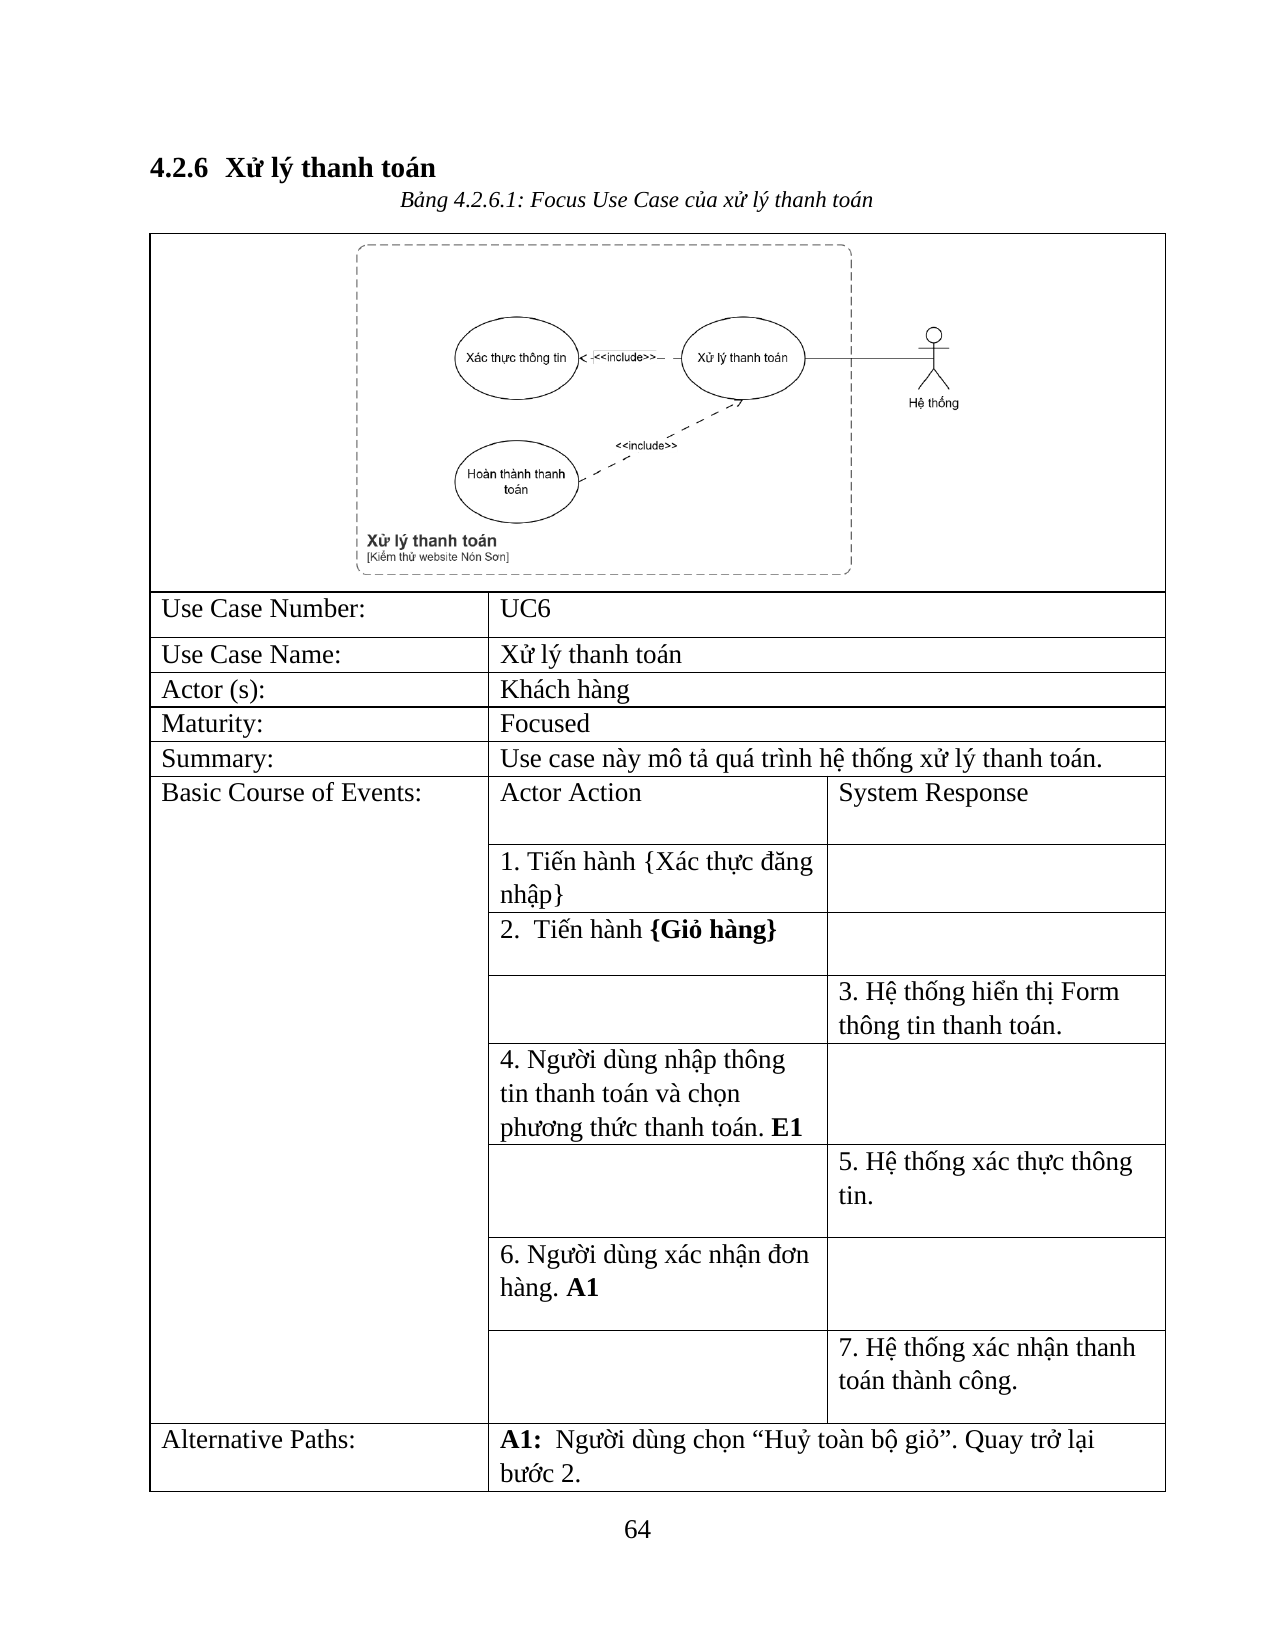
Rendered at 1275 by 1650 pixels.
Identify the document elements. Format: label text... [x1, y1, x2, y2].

table_cell 5. Hệ thống xác thực thông tin. [828, 1145, 1165, 1237]
table_cell 3. Hệ thống hiển thị Form thông tin thanh toán. [828, 976, 1165, 1043]
table_cell System Response [828, 777, 1165, 844]
table_cell Use Case Name: [151, 638, 488, 672]
table_cell [489, 976, 827, 1043]
picture [346, 234, 969, 585]
table_cell Basic Course of Events: [151, 777, 488, 1422]
table_cell [489, 1331, 827, 1422]
table_cell Summary: [151, 742, 488, 776]
table_cell [828, 845, 1165, 912]
table_cell 7. Hệ thống xác nhận thanh toán thành công. [828, 1331, 1165, 1422]
table_cell Actor (s): [151, 673, 488, 706]
table_cell Khách hàng [489, 673, 1165, 706]
table_cell Alternative Paths: [151, 1424, 488, 1491]
table_cell Maturity: [151, 708, 488, 741]
table_cell A1: Người dùng chọn “Huỷ toàn bộ giỏ”. Quay trở lại bước 2. [489, 1424, 1165, 1491]
table_cell 1. Tiến hành {Xác thực đăng nhập} [489, 845, 827, 912]
table_cell Focused [489, 708, 1165, 741]
text Bảng 4.2.6.1: Focus Use Case của xử lý thanh toán [150, 186, 1125, 212]
table_cell Actor Action [489, 777, 827, 844]
table_cell 6. Người dùng xác nhận đơn hàng. A1 [489, 1238, 827, 1330]
table_cell 2. Tiến hành {Giỏ hàng} [489, 913, 827, 974]
table_cell UC6 [489, 593, 1165, 637]
table_cell Xử lý thanh toán [489, 638, 1165, 672]
table_cell [828, 1238, 1165, 1330]
table_cell Use Case Number: [151, 593, 488, 637]
table_cell [489, 1145, 827, 1237]
subtitle Xử lý thanh toán [150, 150, 1125, 183]
table_cell [828, 913, 1165, 974]
table_header [151, 234, 1165, 591]
table_cell 4. Người dùng nhập thông tin thanh toán và chọn phương thức thanh toán. E1 [489, 1044, 827, 1144]
table_cell Use case này mô tả quá trình hệ thống xử lý thanh toán. [489, 742, 1165, 776]
table_cell [828, 1044, 1165, 1144]
